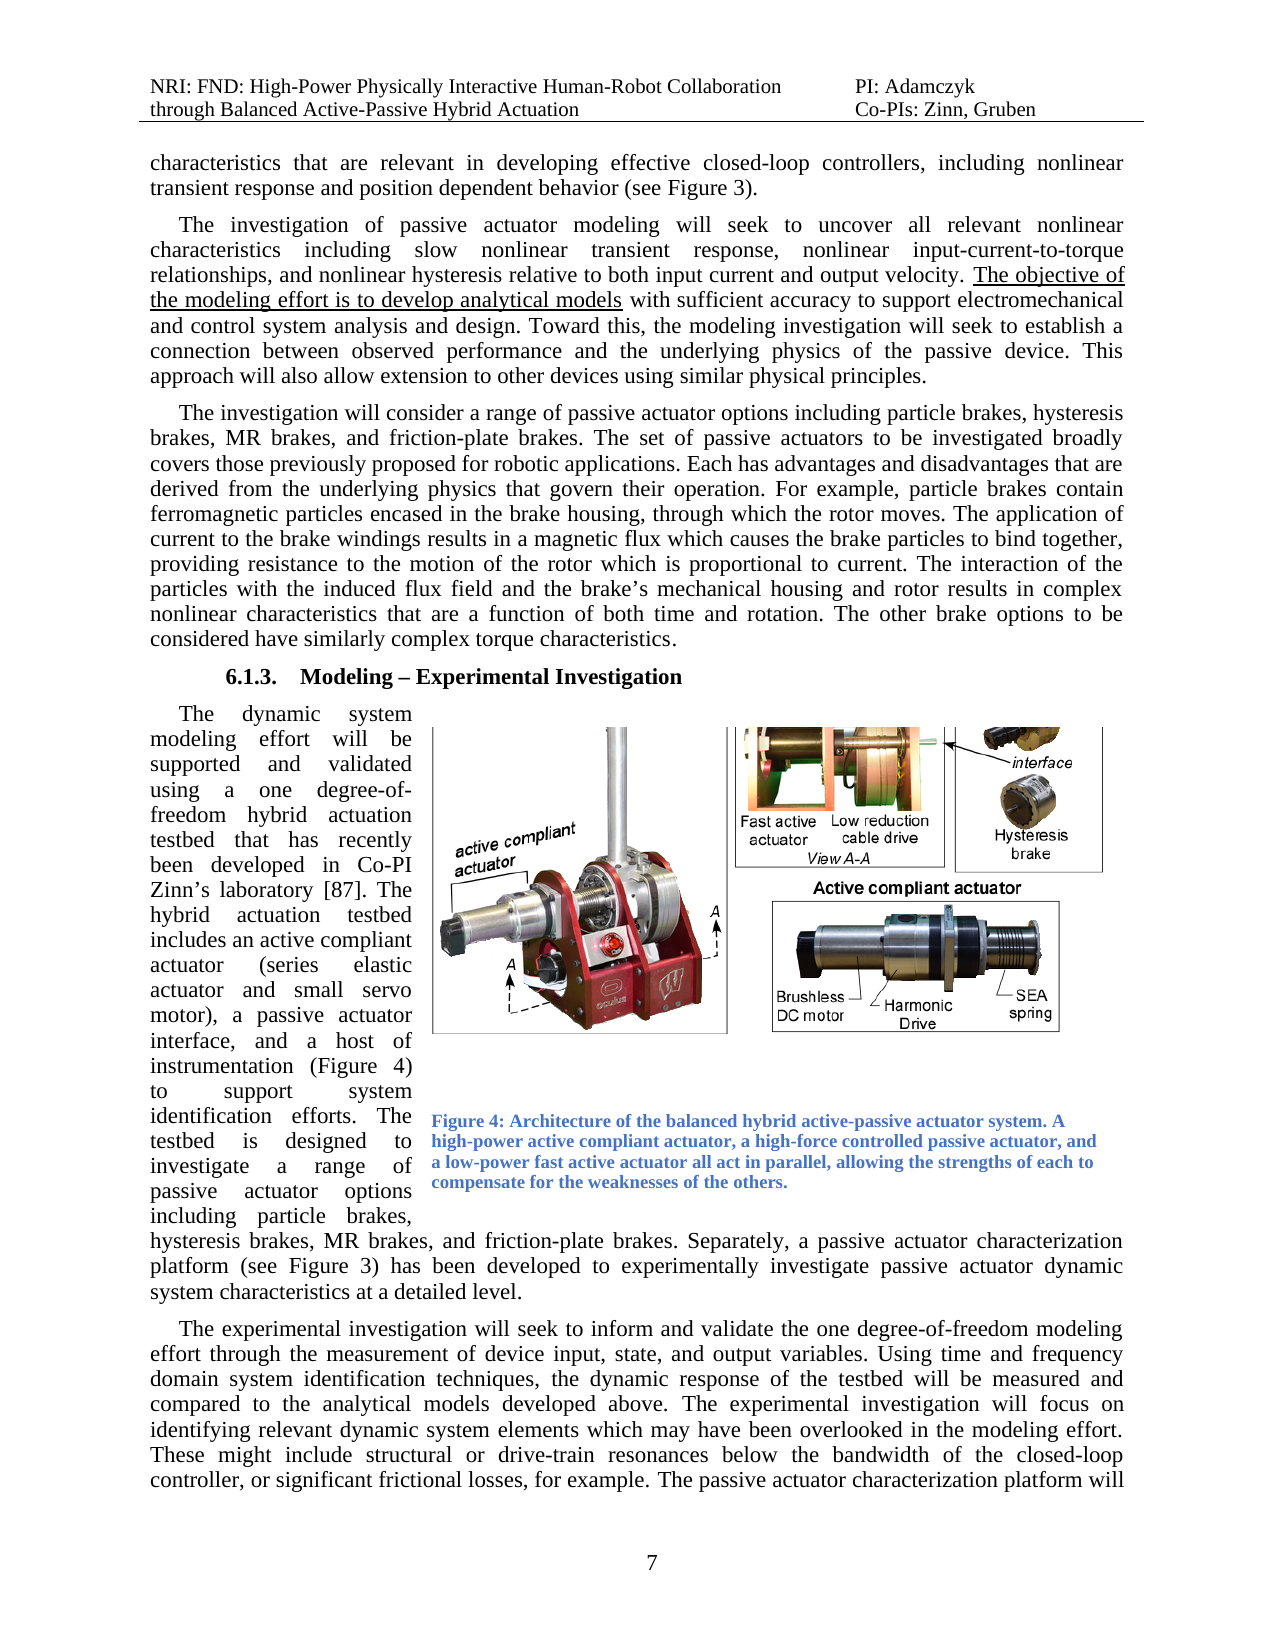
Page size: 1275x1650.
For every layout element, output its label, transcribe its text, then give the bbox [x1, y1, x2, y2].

text The investigation will consider a range of passive actuator options including particle brakes, hysteresis brakes, MR brakes, and friction-plate brakes. The set of passive actuators to be investigated broadly covers those previously proposed for robotic applications. Each has advantages and disadvantages that are derived from the underlying physics that govern their operation. For example, particle brakes contain ferromagnetic particles encased in the brake housing, through which the rotor moves. The application of current to the brake windings results in a magnetic flux which causes the brake particles to bind together, providing resistance to the motion of the rotor which is proportional to current. The interaction of the particles with the induced flux field and the brake’s mechanical housing and rotor results in complex nonlinear characteristics that are a function of both time and rotation. The other brake options to be considered have similarly complex torque characteristics. [150, 401, 1125, 652]
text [150, 150, 1125, 200]
text The dynamic system modeling effort will be supported and validated using a one degree-of-freedom hybrid actuation testbed that has recently been developed in Co-PI Zinn’s laboratory [87]. The hybrid actuation testbed includes an active compliant actuator (series elastic actuator and small servo motor), a passive actuator interface, and a host of instrumentation (Figure 4) to support system identification efforts. The testbed is designed to investigate a range of passive actuator options including particle brakes, hysteresis brakes, MR brakes, and friction-plate brakes. Separately, a passive actuator characterization platform (see Figure 3) has been developed to experimentally investigate passive actuator dynamic system characteristics at a detailed level. [150, 702, 1125, 1304]
subtitle Modeling – Experimental Investigation [197, 664, 1125, 689]
text The investigation of passive actuator modeling will seek to uncover all relevant nonlinear characteristics including slow nonlinear transient response, nonlinear input-current-to-torque relationships, and nonlinear hysteresis relative to both input current and output velocity. The objective of the modeling effort is to develop analytical models with sufficient accuracy to support electromechanical and control system analysis and design. Toward this, the modeling investigation will seek to establish a connection between observed performance and the underlying physics of the passive device. This approach will also allow extension to other devices using similar physical principles. [150, 213, 1125, 388]
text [150, 1317, 1125, 1492]
